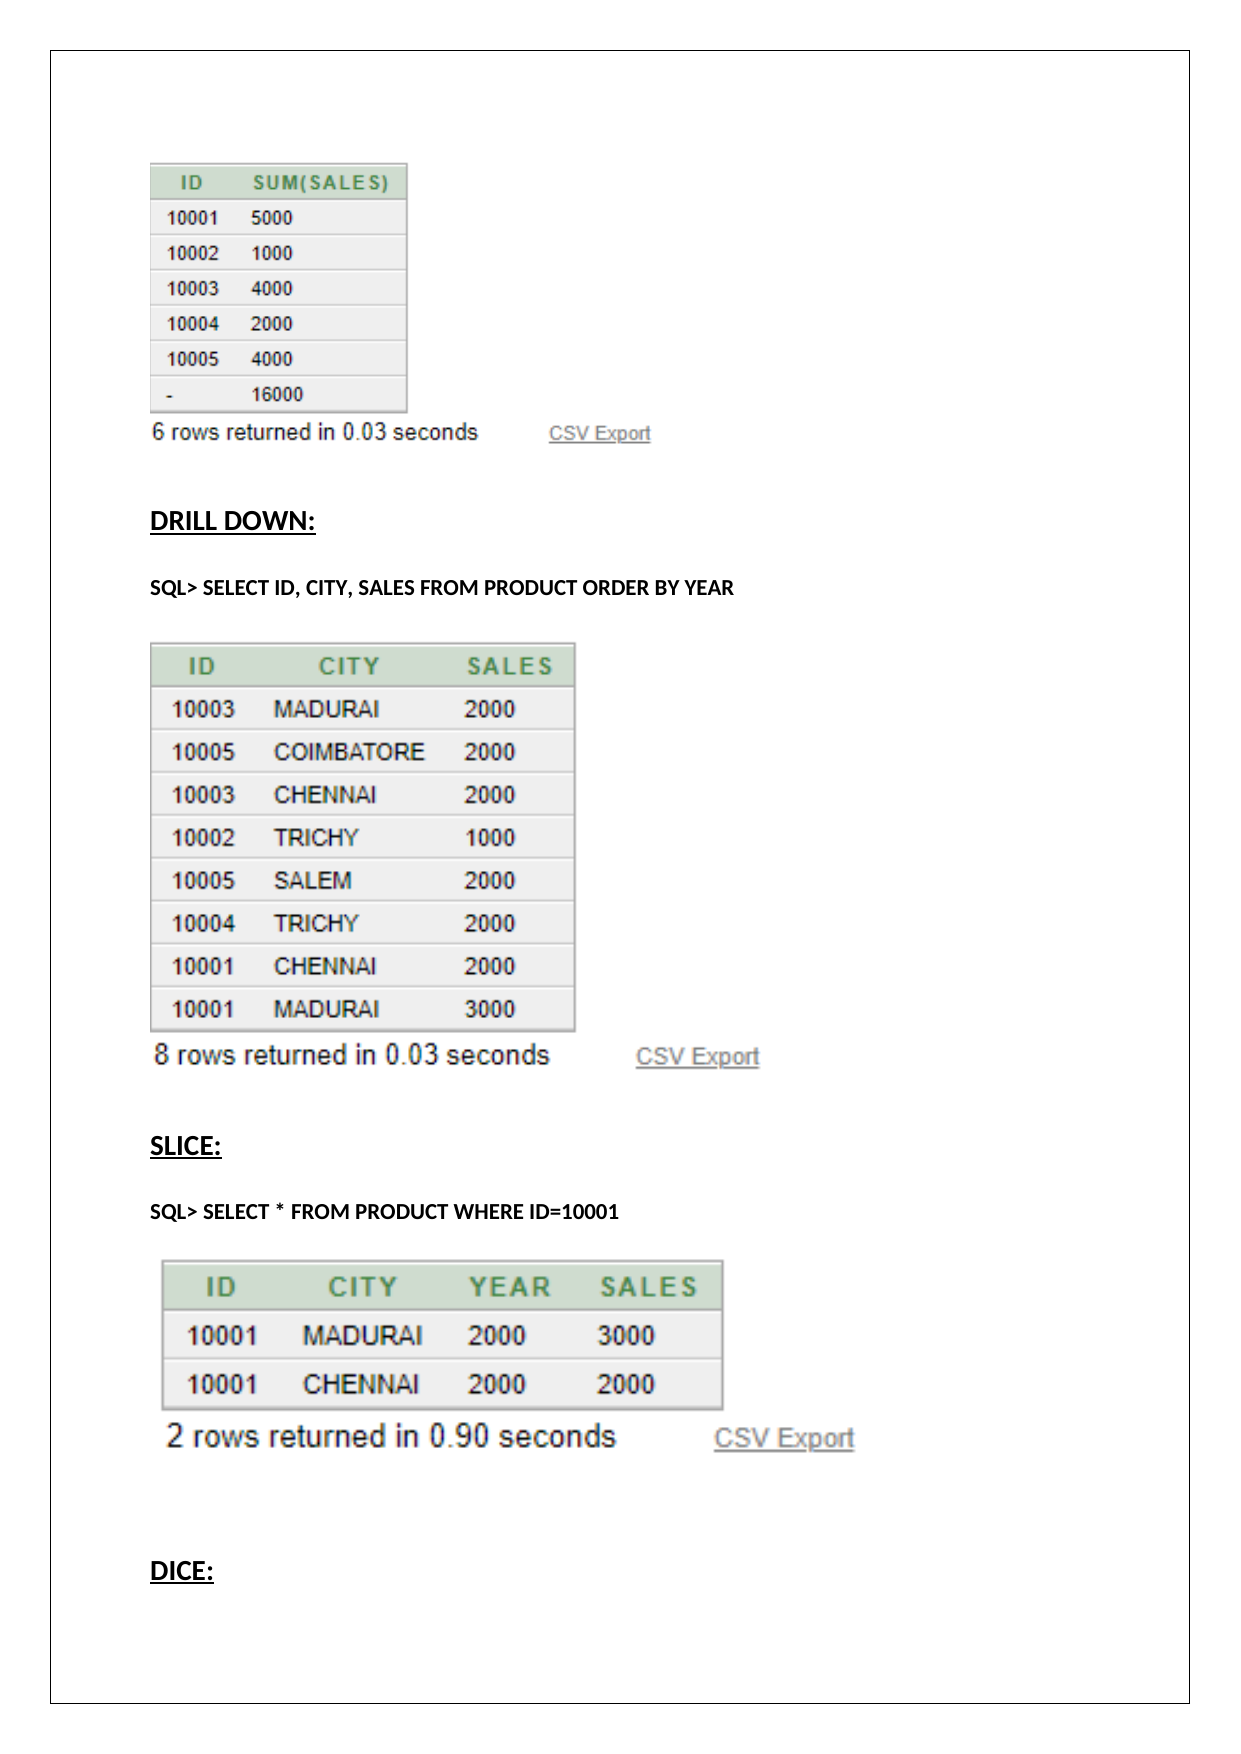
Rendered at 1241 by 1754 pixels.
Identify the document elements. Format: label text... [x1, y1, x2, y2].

text SQL> SELECT ID, CITY, SALES FROM PRODUCT ORDER BY YEAR [150, 573, 1090, 601]
picture [150, 631, 813, 1097]
text DRILL DOWN: [150, 502, 1090, 538]
picture [150, 150, 707, 472]
text SLICE: [150, 1127, 1090, 1163]
text SQL> SELECT * FROM PRODUCT WHERE ID=10001 [150, 1197, 1090, 1225]
picture [150, 1255, 996, 1522]
text DICE: [150, 1552, 1090, 1588]
